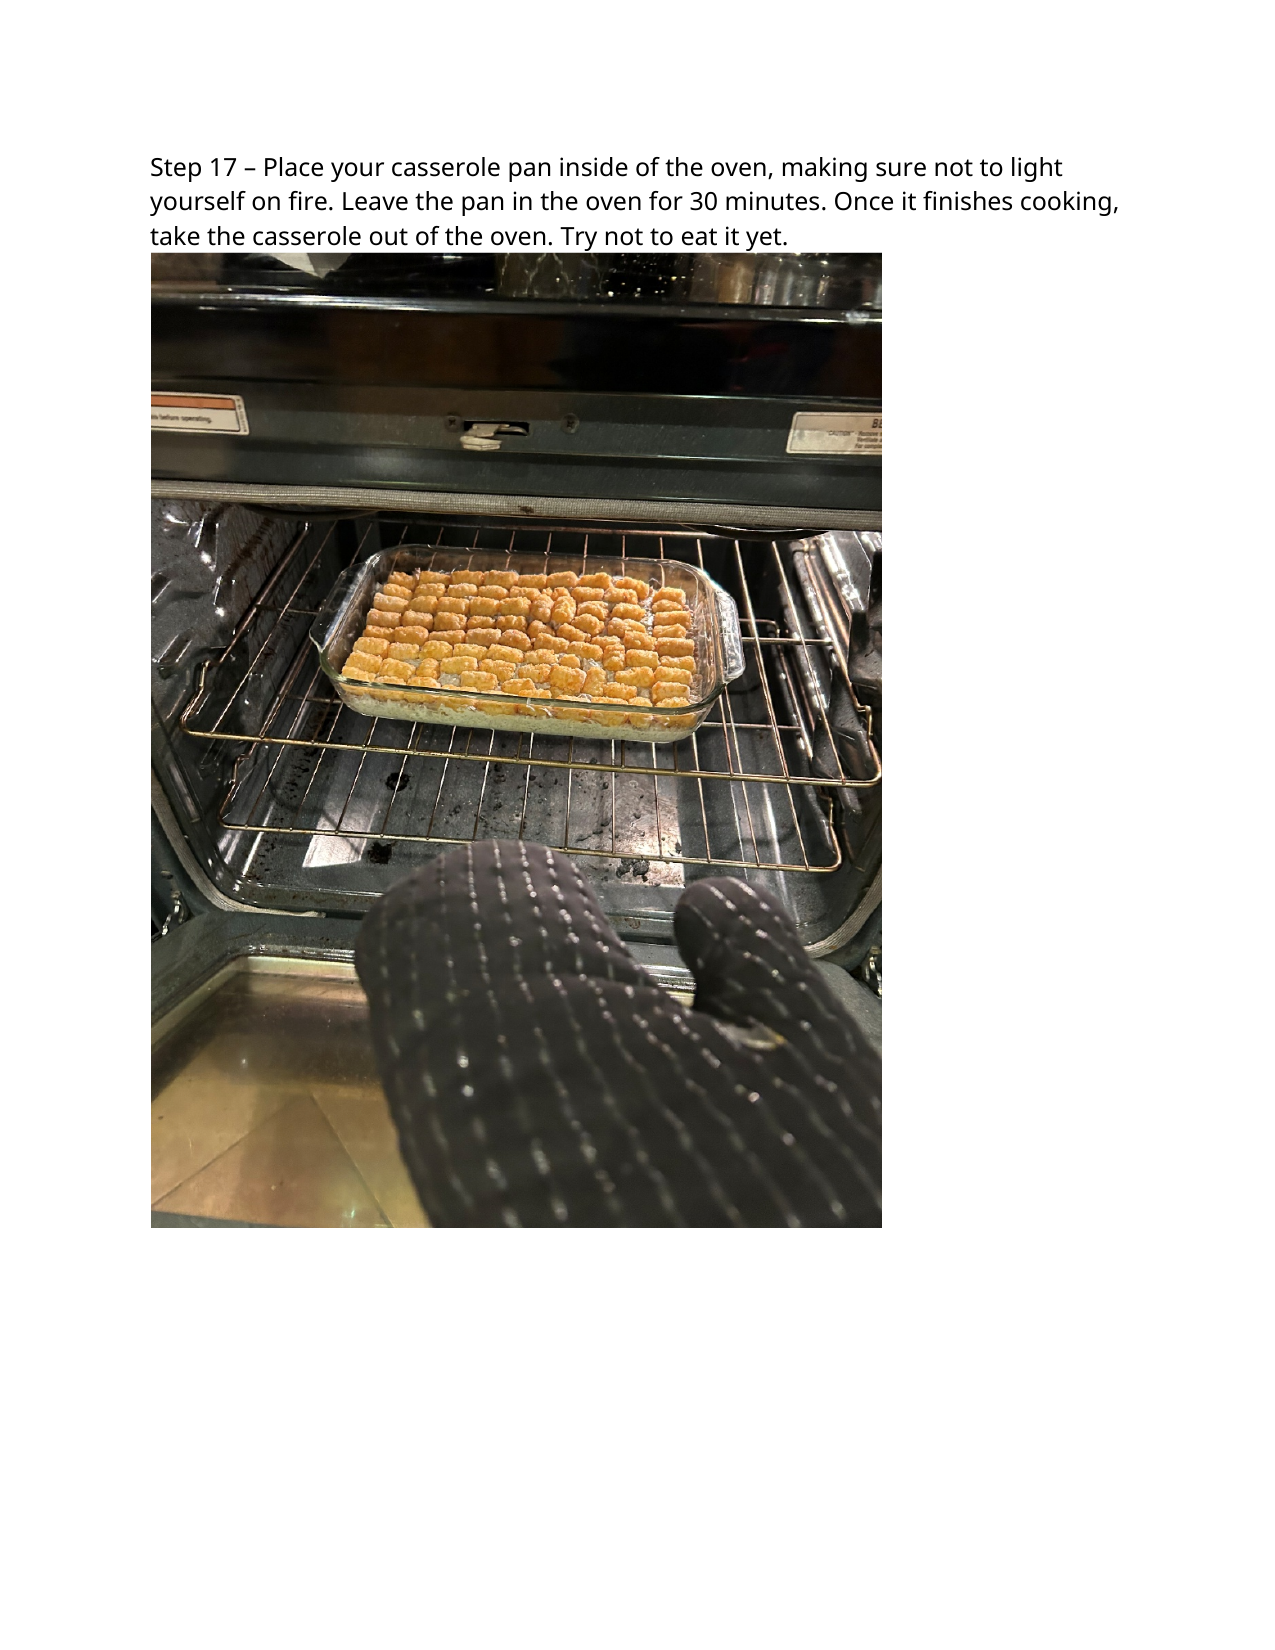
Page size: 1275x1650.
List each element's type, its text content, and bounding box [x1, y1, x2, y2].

picture [151, 254, 882, 1227]
text Step 17 – Place your casserole pan inside of the oven, making sure not to light yourself on fire. Leave the pan in the oven for 30 minutes. Once it finishes cooking, take the casserole out of the oven. Try not to eat it yet. [150, 150, 1125, 252]
